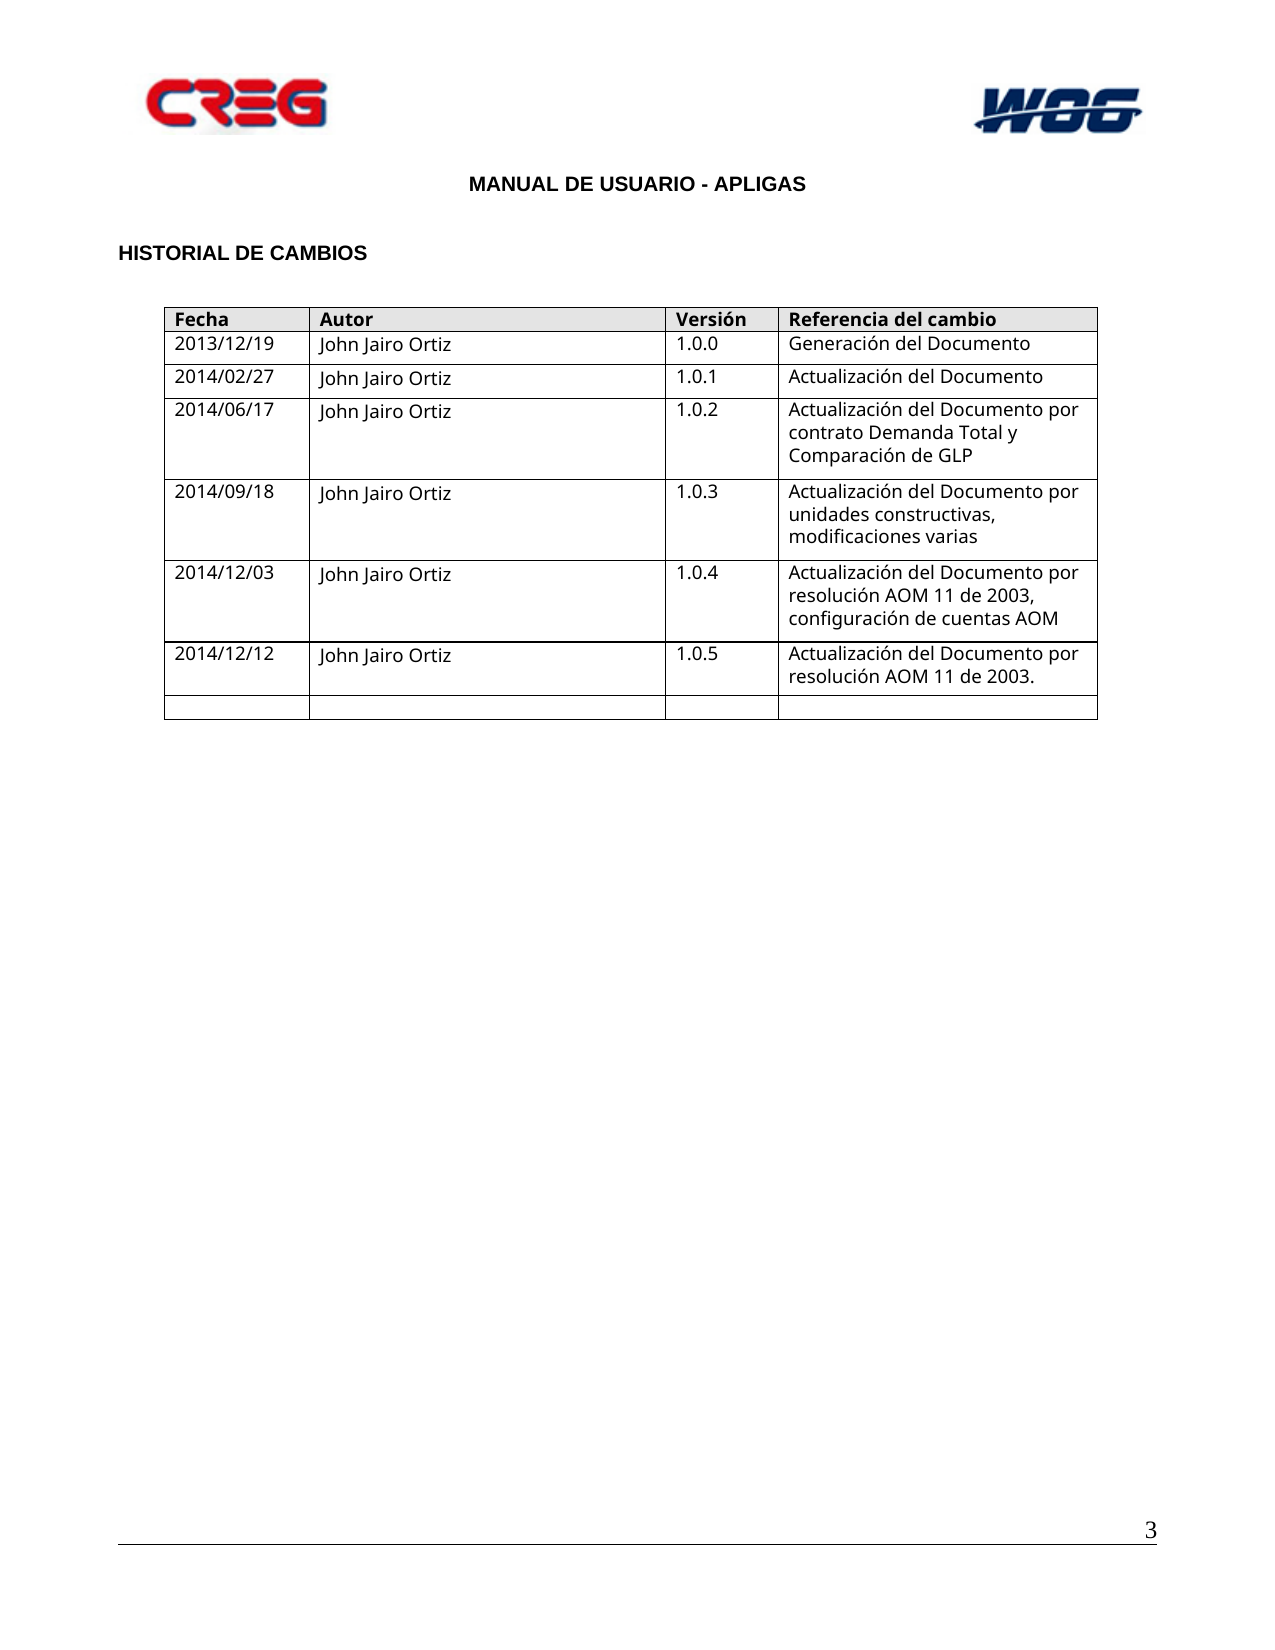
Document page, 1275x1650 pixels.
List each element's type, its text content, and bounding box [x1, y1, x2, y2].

text MANUAL DE USUARIO - APLIGAS [118, 172, 1157, 196]
table_cell 2014/12/12 [165, 643, 309, 694]
table_header Autor [310, 308, 665, 331]
table_cell 1.0.1 [666, 365, 778, 398]
table_cell John Jairo Ortiz [310, 332, 665, 364]
table_cell 1.0.5 [666, 643, 778, 694]
table_header Fecha [165, 308, 309, 331]
table_cell 2013/12/19 [165, 332, 309, 364]
table_cell John Jairo Ortiz [310, 561, 665, 641]
table_cell John Jairo Ortiz [310, 643, 665, 694]
table_cell John Jairo Ortiz [310, 480, 665, 560]
table_cell 1.0.4 [666, 561, 778, 641]
table_cell Actualización del Documento por resolución AOM 11 de 2003. [779, 643, 1097, 694]
table_cell 1.0.0 [666, 332, 778, 364]
table_cell [310, 696, 665, 718]
table_cell 2014/12/03 [165, 561, 309, 641]
table_cell [165, 696, 309, 718]
text HISTORIAL DE CAMBIOS [118, 241, 1157, 265]
table_cell [666, 696, 778, 718]
table_cell 2014/06/17 [165, 399, 309, 479]
table_cell 1.0.2 [666, 399, 778, 479]
table_header Versión [666, 308, 778, 331]
picture [971, 83, 1147, 135]
picture [118, 73, 353, 135]
table_cell Actualización del Documento [779, 365, 1097, 398]
table_cell John Jairo Ortiz [310, 399, 665, 479]
table_header Referencia del cambio [779, 308, 1097, 331]
table_cell [779, 696, 1097, 718]
table_cell 2014/02/27 [165, 365, 309, 398]
table_cell Generación del Documento [779, 332, 1097, 364]
table_cell Actualización del Documento por contrato Demanda Total y Comparación de GLP [779, 399, 1097, 479]
table_cell Actualización del Documento por unidades constructivas, modificaciones varias [779, 480, 1097, 560]
table_cell 1.0.3 [666, 480, 778, 560]
table_cell 2014/09/18 [165, 480, 309, 560]
table_cell Actualización del Documento por resolución AOM 11 de 2003, configuración de cuentas AOM [779, 561, 1097, 641]
table_cell John Jairo Ortiz [310, 365, 665, 398]
